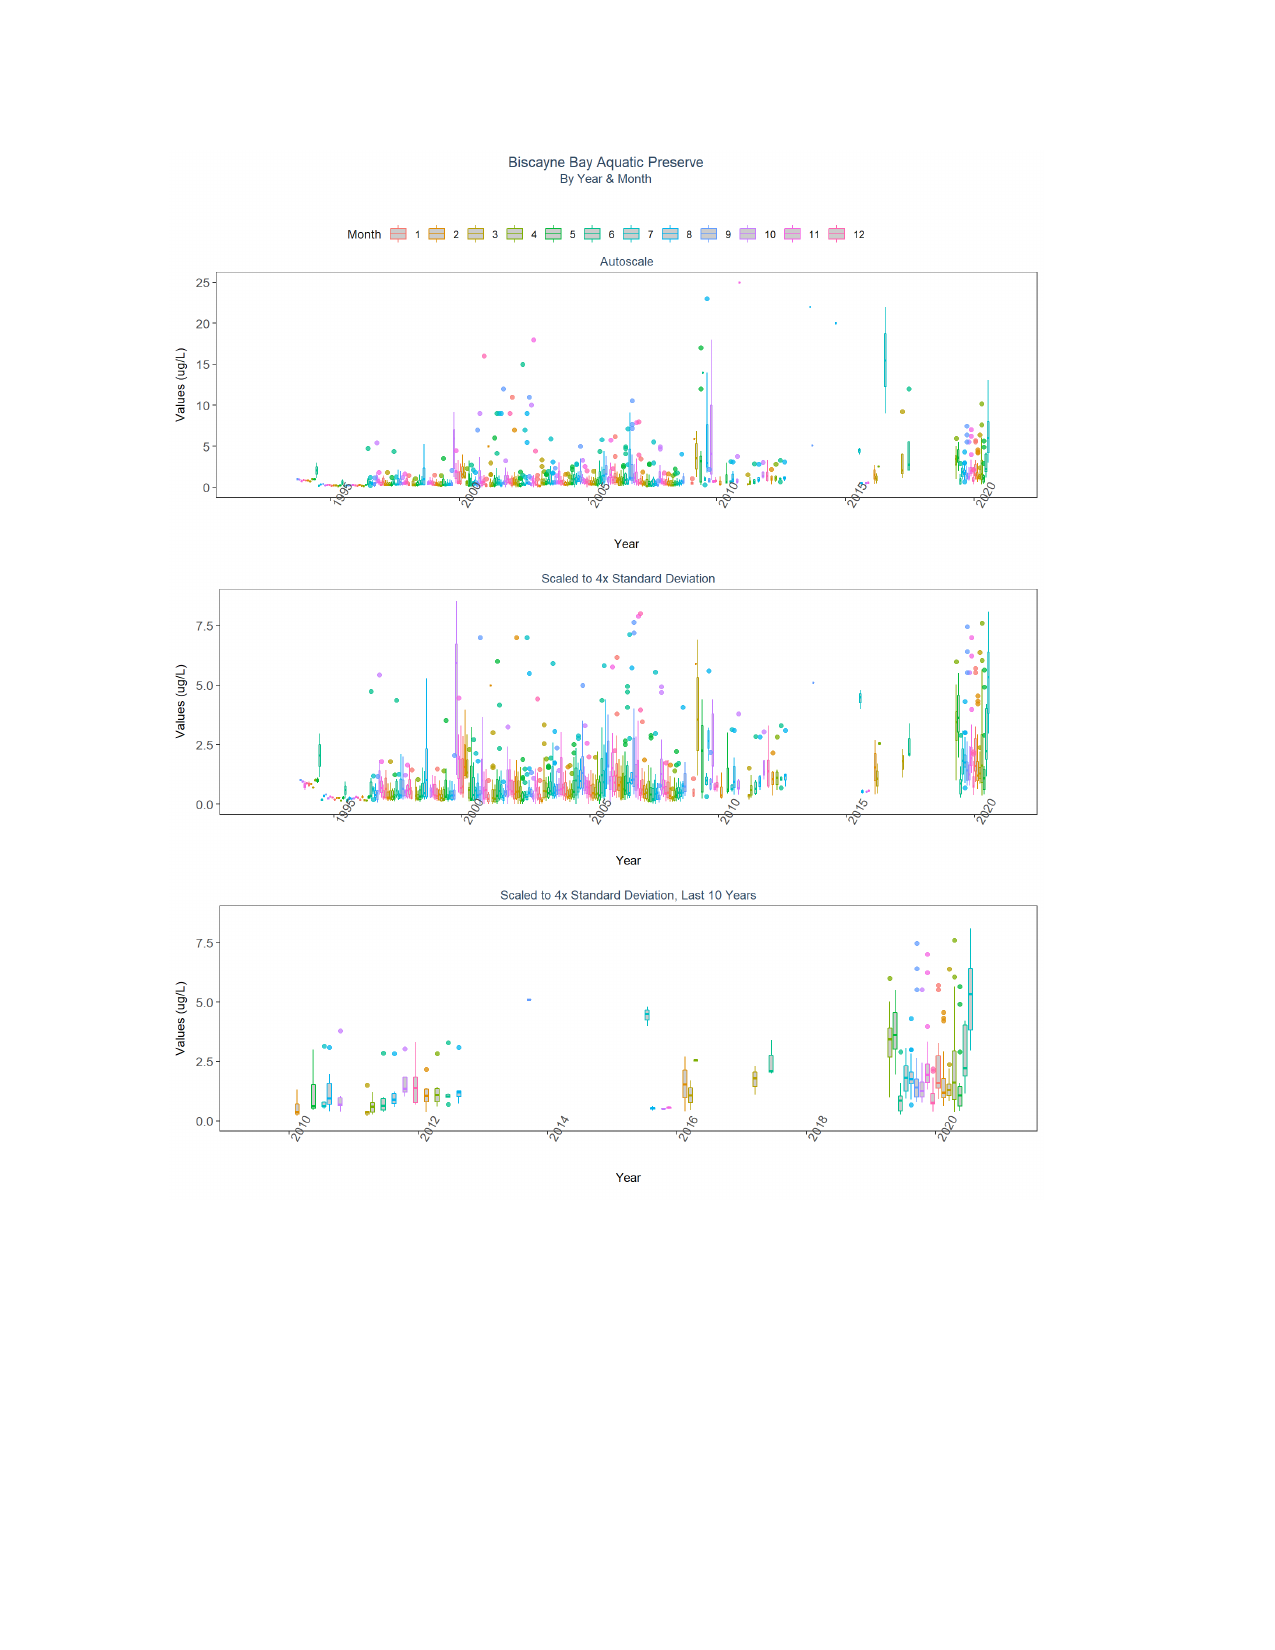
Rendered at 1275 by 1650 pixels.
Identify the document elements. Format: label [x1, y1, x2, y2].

picture [168, 150, 1044, 1200]
